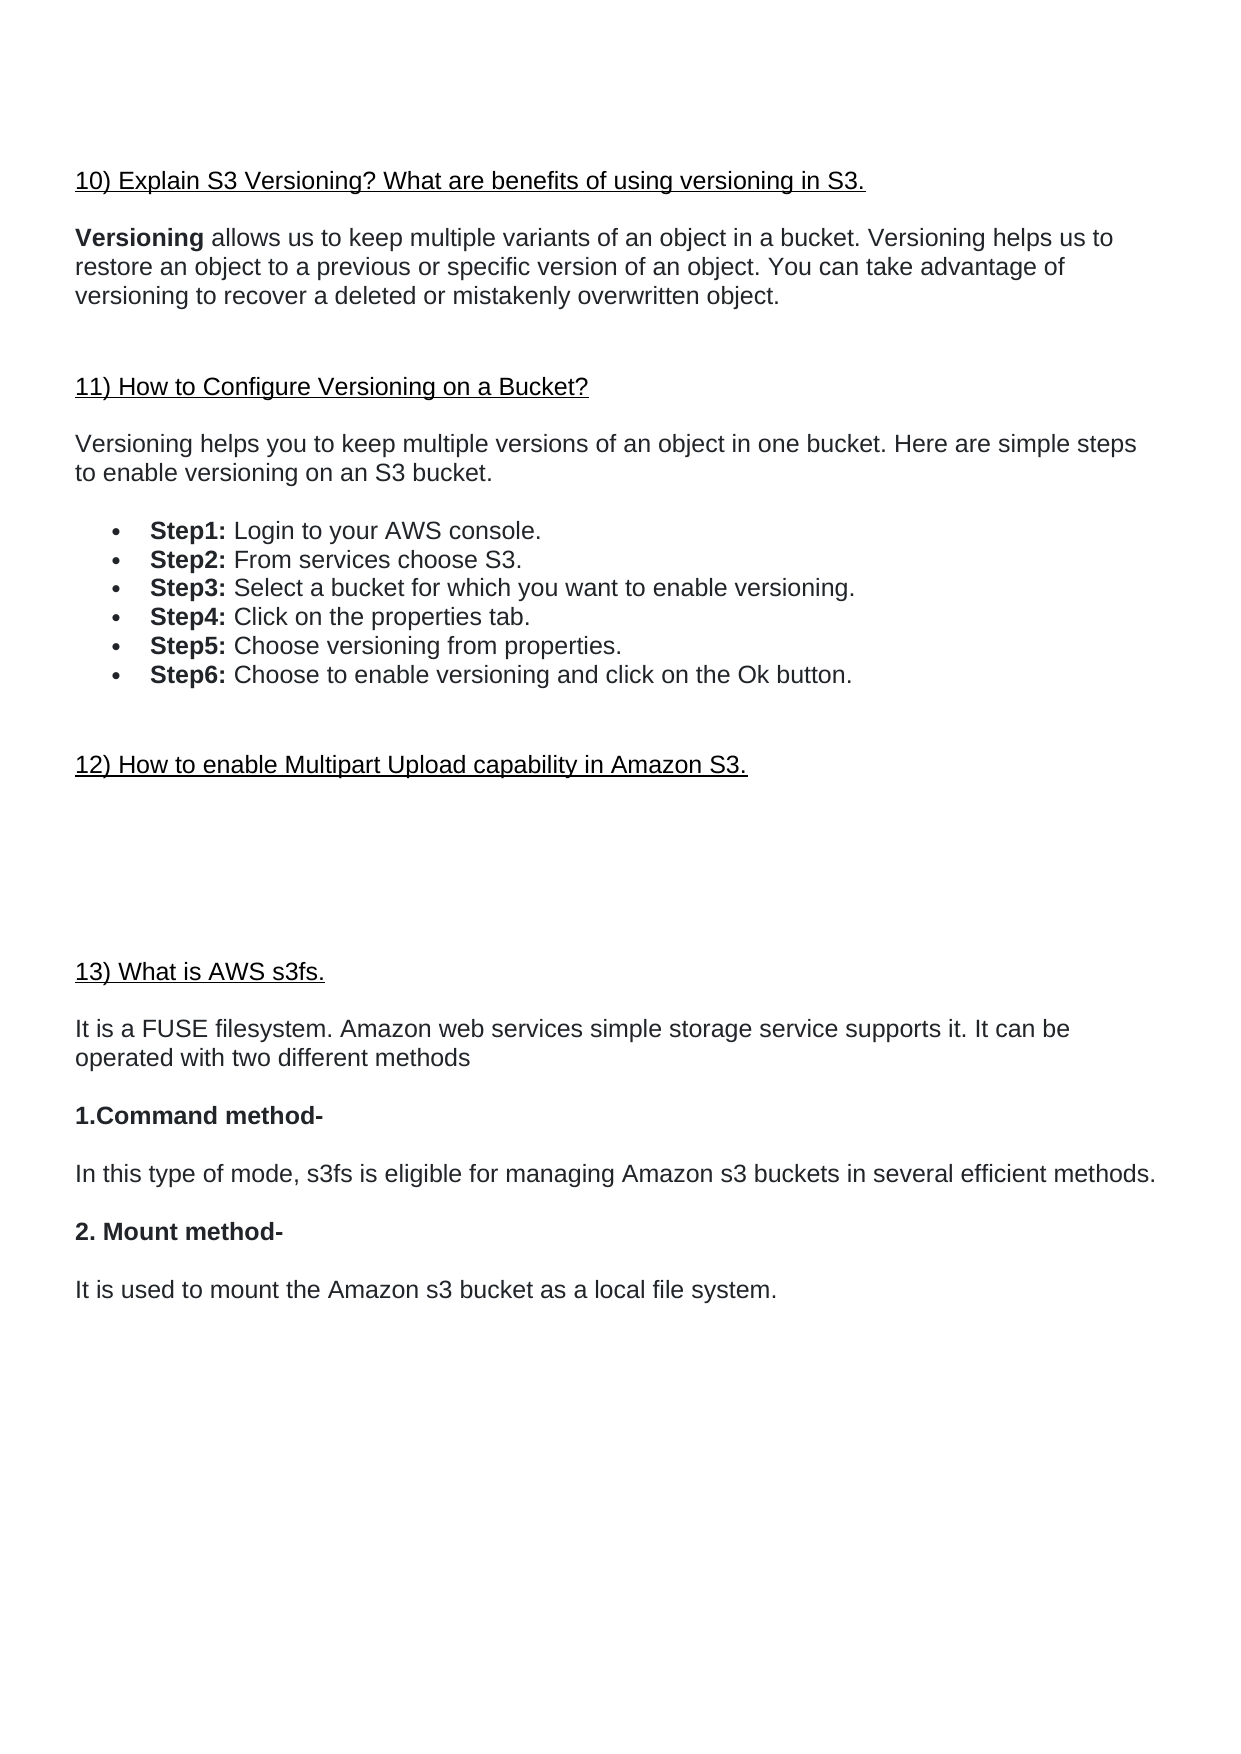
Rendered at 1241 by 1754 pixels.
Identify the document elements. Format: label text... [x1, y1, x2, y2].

text 2. Mount method- [75, 1217, 1165, 1245]
subtitle 10) Explain S3 Versioning? What are benefits of using versioning in S3. [75, 166, 1165, 194]
text It is used to mount the Amazon s3 bucket as a local file system. [75, 1274, 1165, 1303]
list Step6: Choose to enable versioning and click on the Ok button. [112, 659, 1165, 688]
list Step1: Login to your AWS console. [112, 516, 1165, 544]
list Step3: Select a bucket for which you want to enable versioning. [112, 573, 1165, 602]
list Step4: Click on the properties tab. [112, 602, 1165, 631]
text Versioning helps you to keep multiple versions of an object in one bucket. Here are simple steps to enable versioning on an S3 bucket. [75, 429, 1165, 487]
list Step2: From services choose S3. [112, 544, 1165, 573]
subtitle 12) How to enable Multipart Upload capability in Amazon S3. [75, 750, 1165, 779]
subtitle 11) How to Configure Versioning on a Bucket? [75, 372, 1165, 400]
list Step5: Choose versioning from properties. [112, 631, 1165, 659]
subtitle 13) What is AWS s3fs. [75, 957, 1165, 985]
text In this type of mode, s3fs is eligible for managing Amazon s3 buckets in several efficient methods. [75, 1159, 1165, 1187]
text 1.Command method- [75, 1101, 1165, 1129]
text It is a FUSE filesystem. Amazon web services simple storage service supports it. It can be operated with two different methods [75, 1014, 1165, 1072]
text Versioning allows us to keep multiple variants of an object in a bucket. Versioning helps us to restore an object to a previous or specific version of an object. You can take advantage of versioning to recover a deleted or mistakenly overwritten object. [75, 223, 1165, 309]
